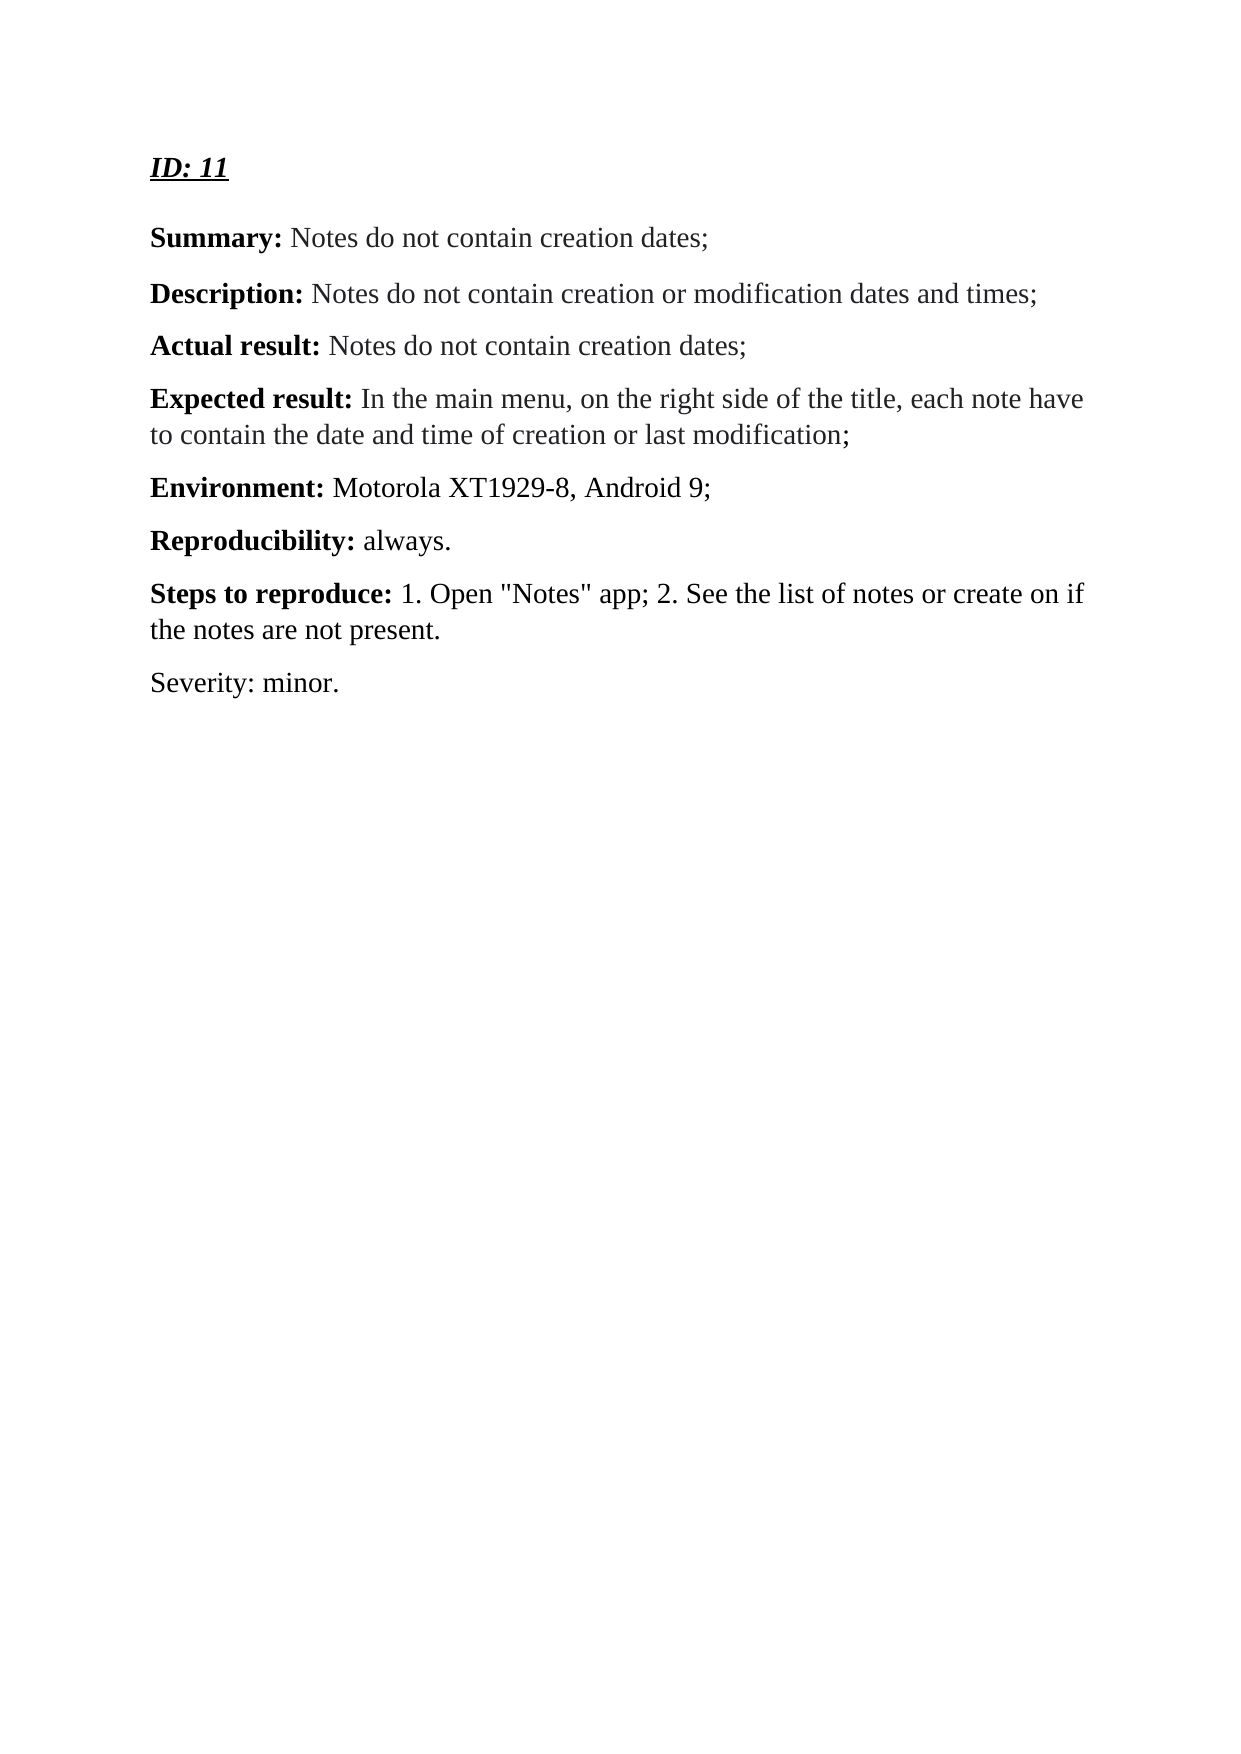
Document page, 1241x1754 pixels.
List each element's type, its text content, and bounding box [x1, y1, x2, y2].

text Expected result: In the main menu, on the right side of the title, each note have to contain the date and time of creation or last modification; [150, 381, 1090, 451]
text ID: 11 [150, 150, 1090, 183]
text Summary: Notes do not contain creation dates; [150, 203, 1090, 259]
text Actual result: Notes do not contain creation dates; [150, 328, 1090, 362]
text Description: Notes do not contain creation or modification dates and times; [150, 276, 1090, 309]
text Reproducibility: always. [150, 523, 1090, 557]
text Severity: minor. [150, 665, 1090, 698]
text Steps to reproduce: 1. Open "Notes" app; 2. See the list of notes or create on if the notes are not present. [150, 576, 1090, 646]
text Environment: Motorola XT1929-8, Android 9; [150, 470, 1090, 504]
